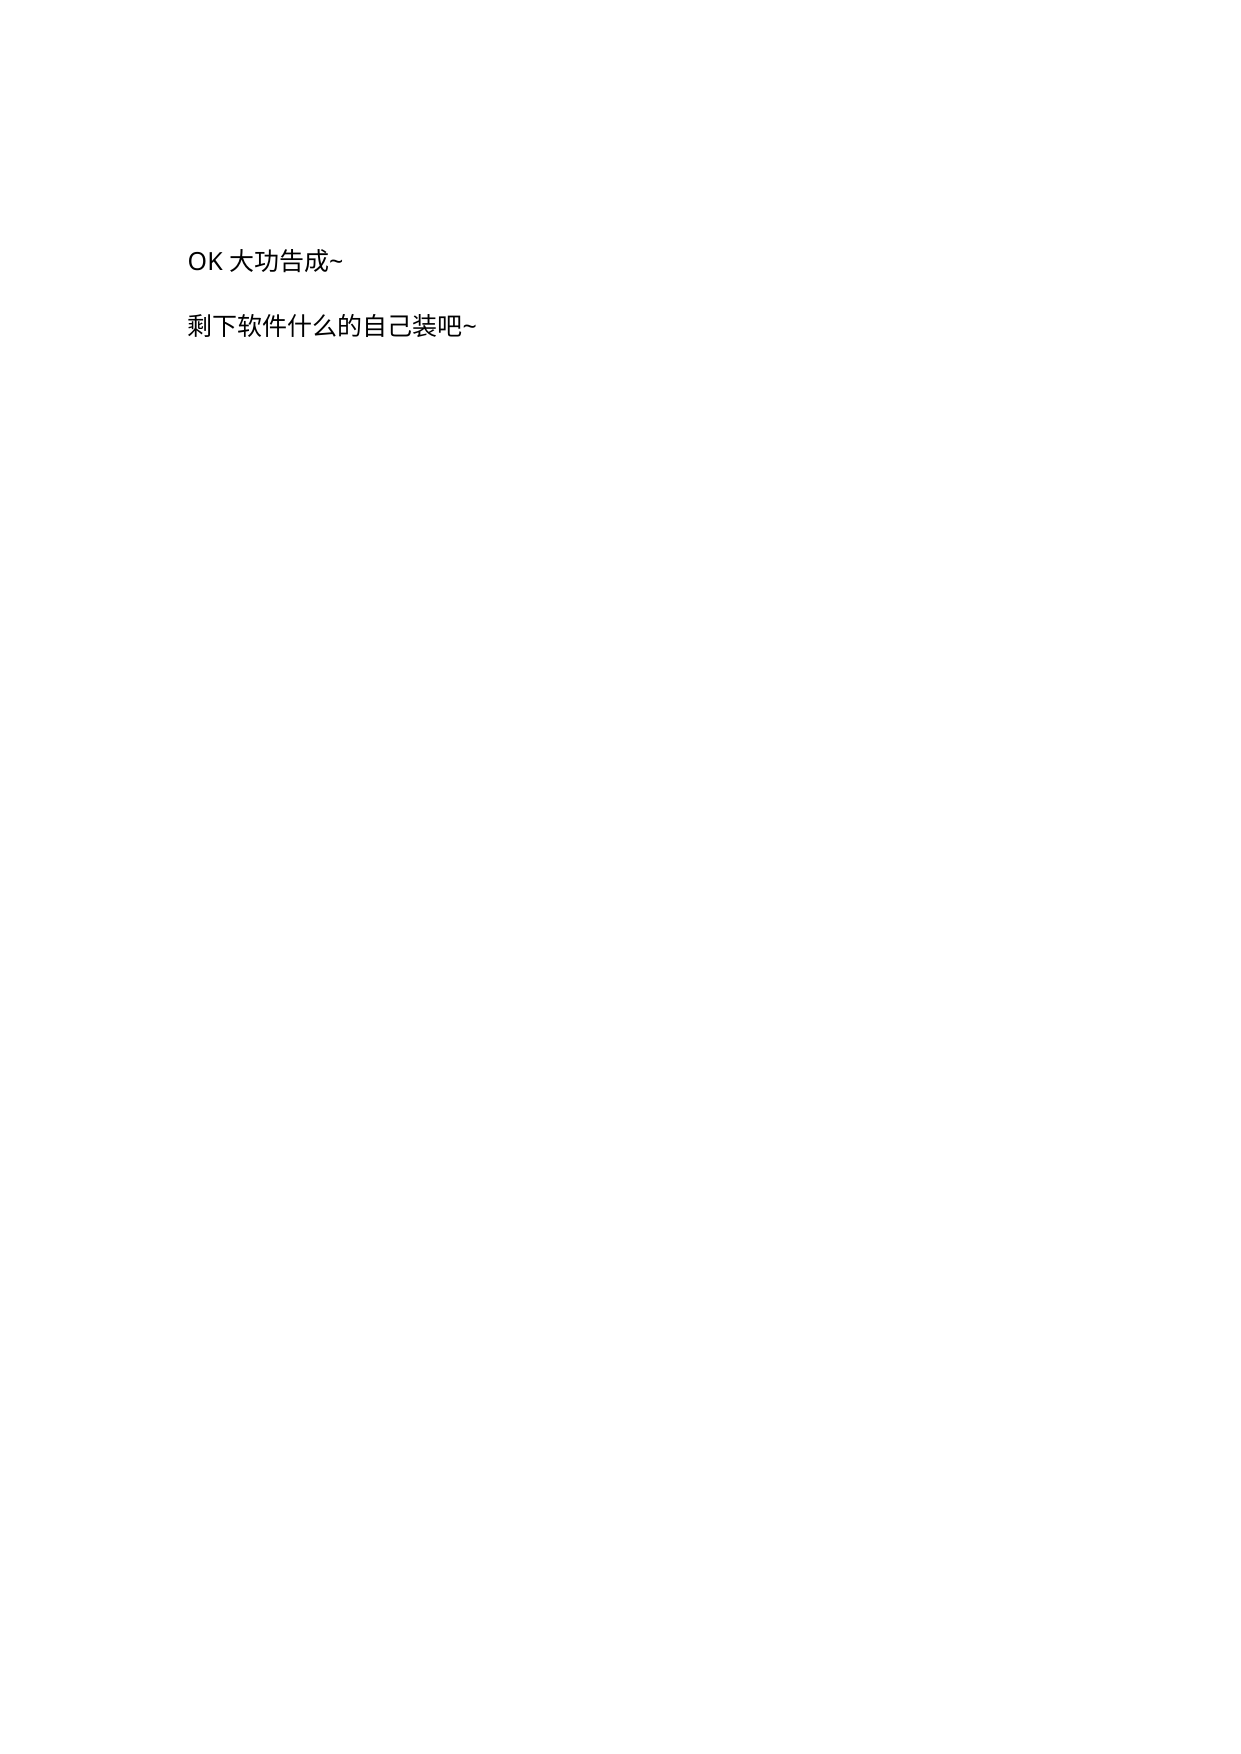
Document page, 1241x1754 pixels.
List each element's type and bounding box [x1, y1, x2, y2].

table_header [188, 162, 1053, 454]
